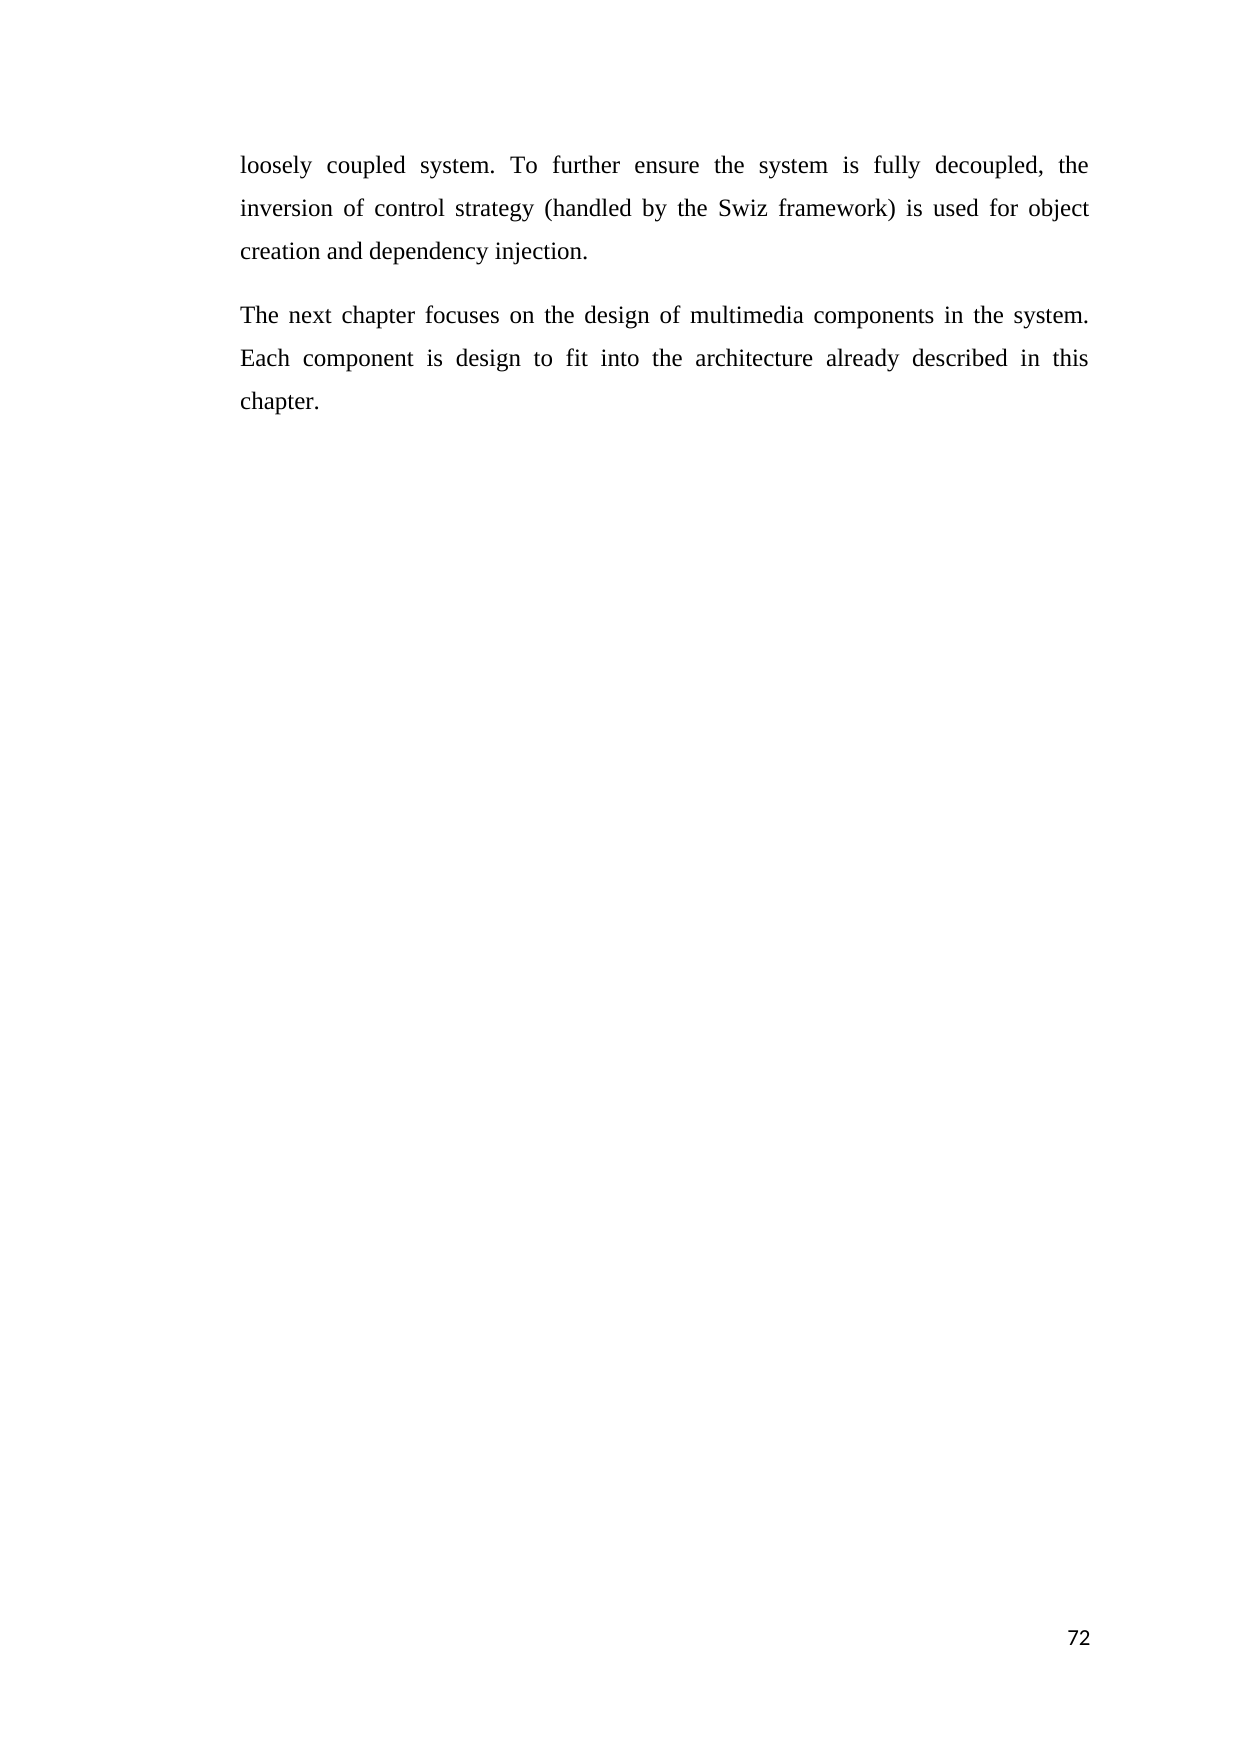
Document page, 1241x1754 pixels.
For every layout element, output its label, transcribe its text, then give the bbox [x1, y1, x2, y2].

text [240, 150, 1090, 265]
text The next chapter focuses on the design of multimedia components in the system. Each component is design to fit into the architecture already described in this chapter. [240, 300, 1090, 415]
